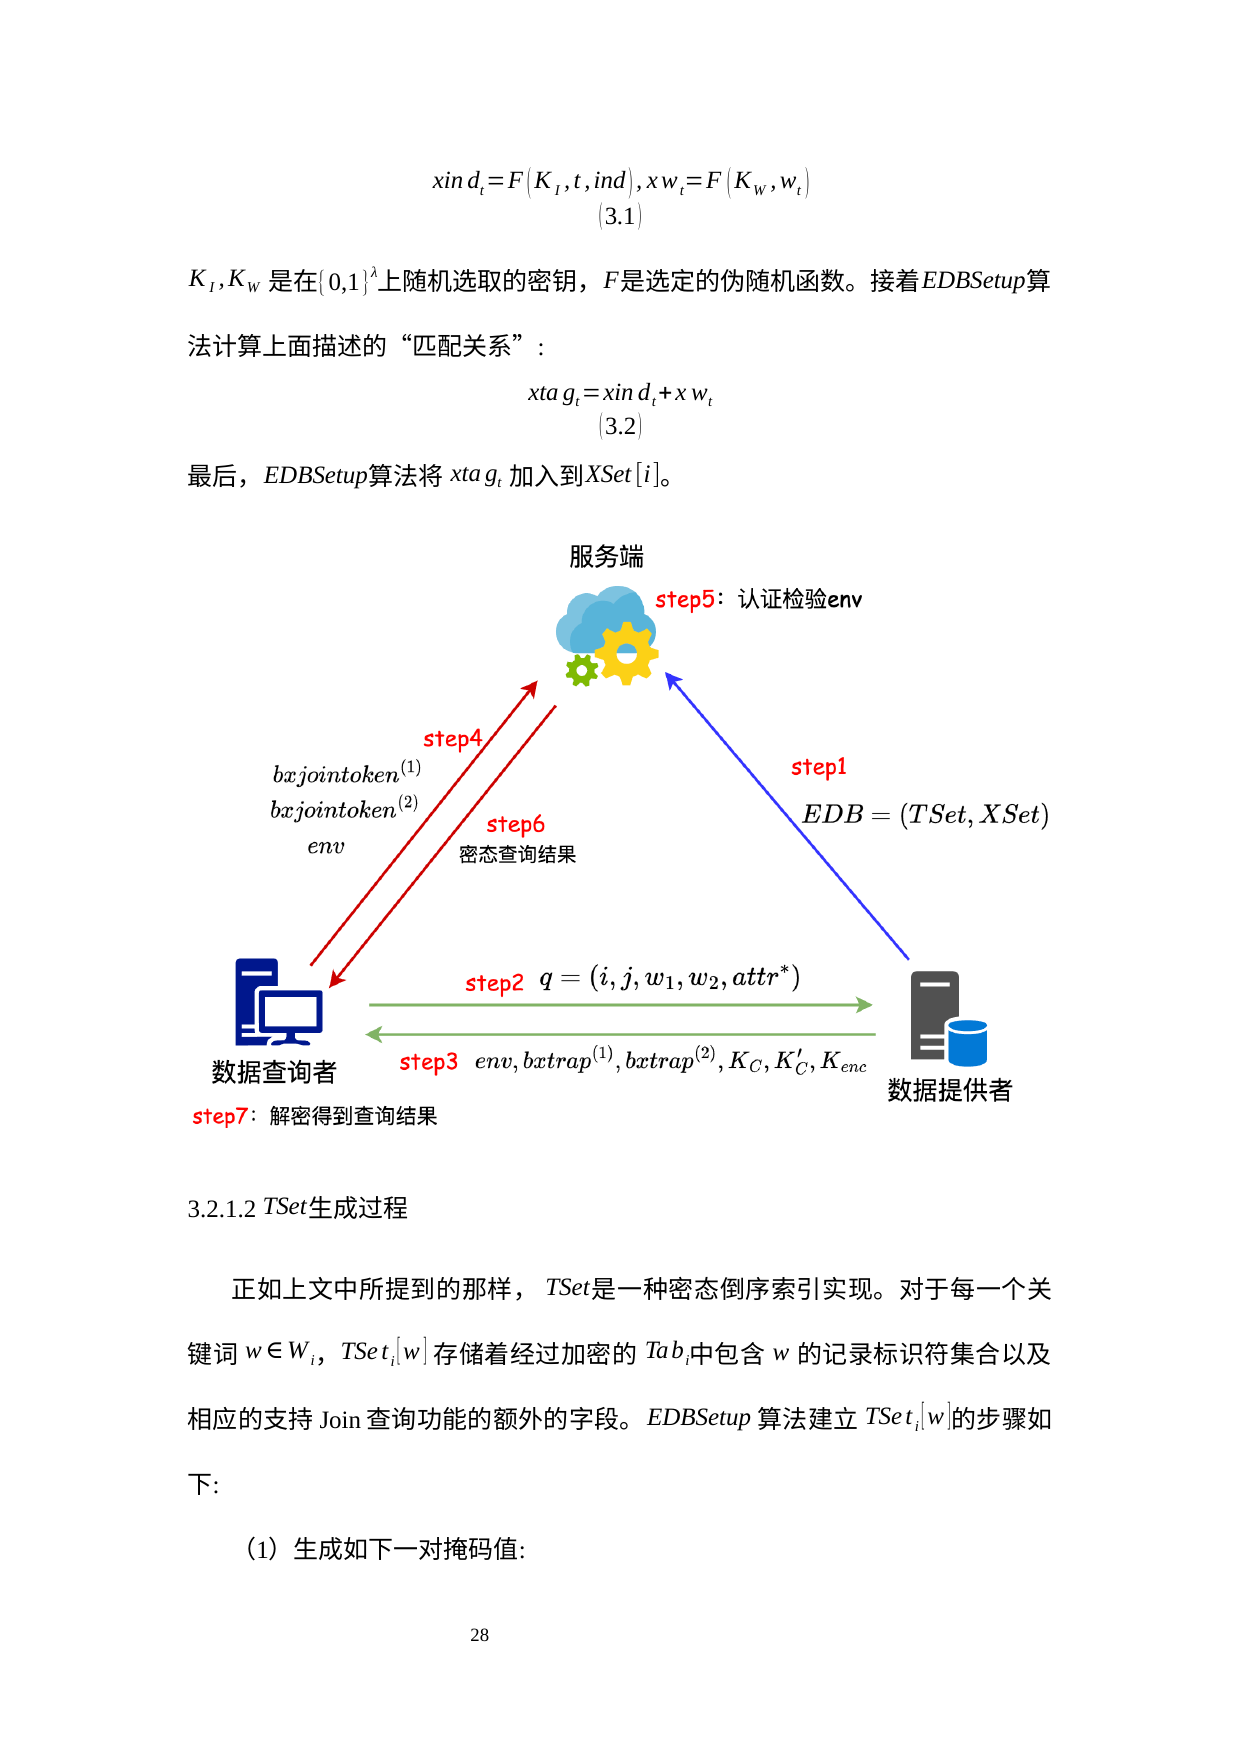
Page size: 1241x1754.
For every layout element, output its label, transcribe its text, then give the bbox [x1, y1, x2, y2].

text 正如上文中所提到的那样， 是一种密态倒序索引实现。对于每一个关键词 ， 存储着经过加密的 中包含 的记录标识符集合以及相应的支持Join查询功能的额外的字段。 算法建立 的步骤如下: [187, 1255, 1053, 1515]
text 最后，算法将 加入到。 [187, 442, 1053, 507]
text （1）生成如下一对掩码值: [187, 1515, 1053, 1580]
picture [187, 540, 1053, 1128]
subtitle 生成过程 [187, 1174, 1053, 1239]
text 是在上随机选取的密钥，是选定的伪随机函数。接着算法计算上面描述的“匹配关系”: [187, 247, 1053, 377]
